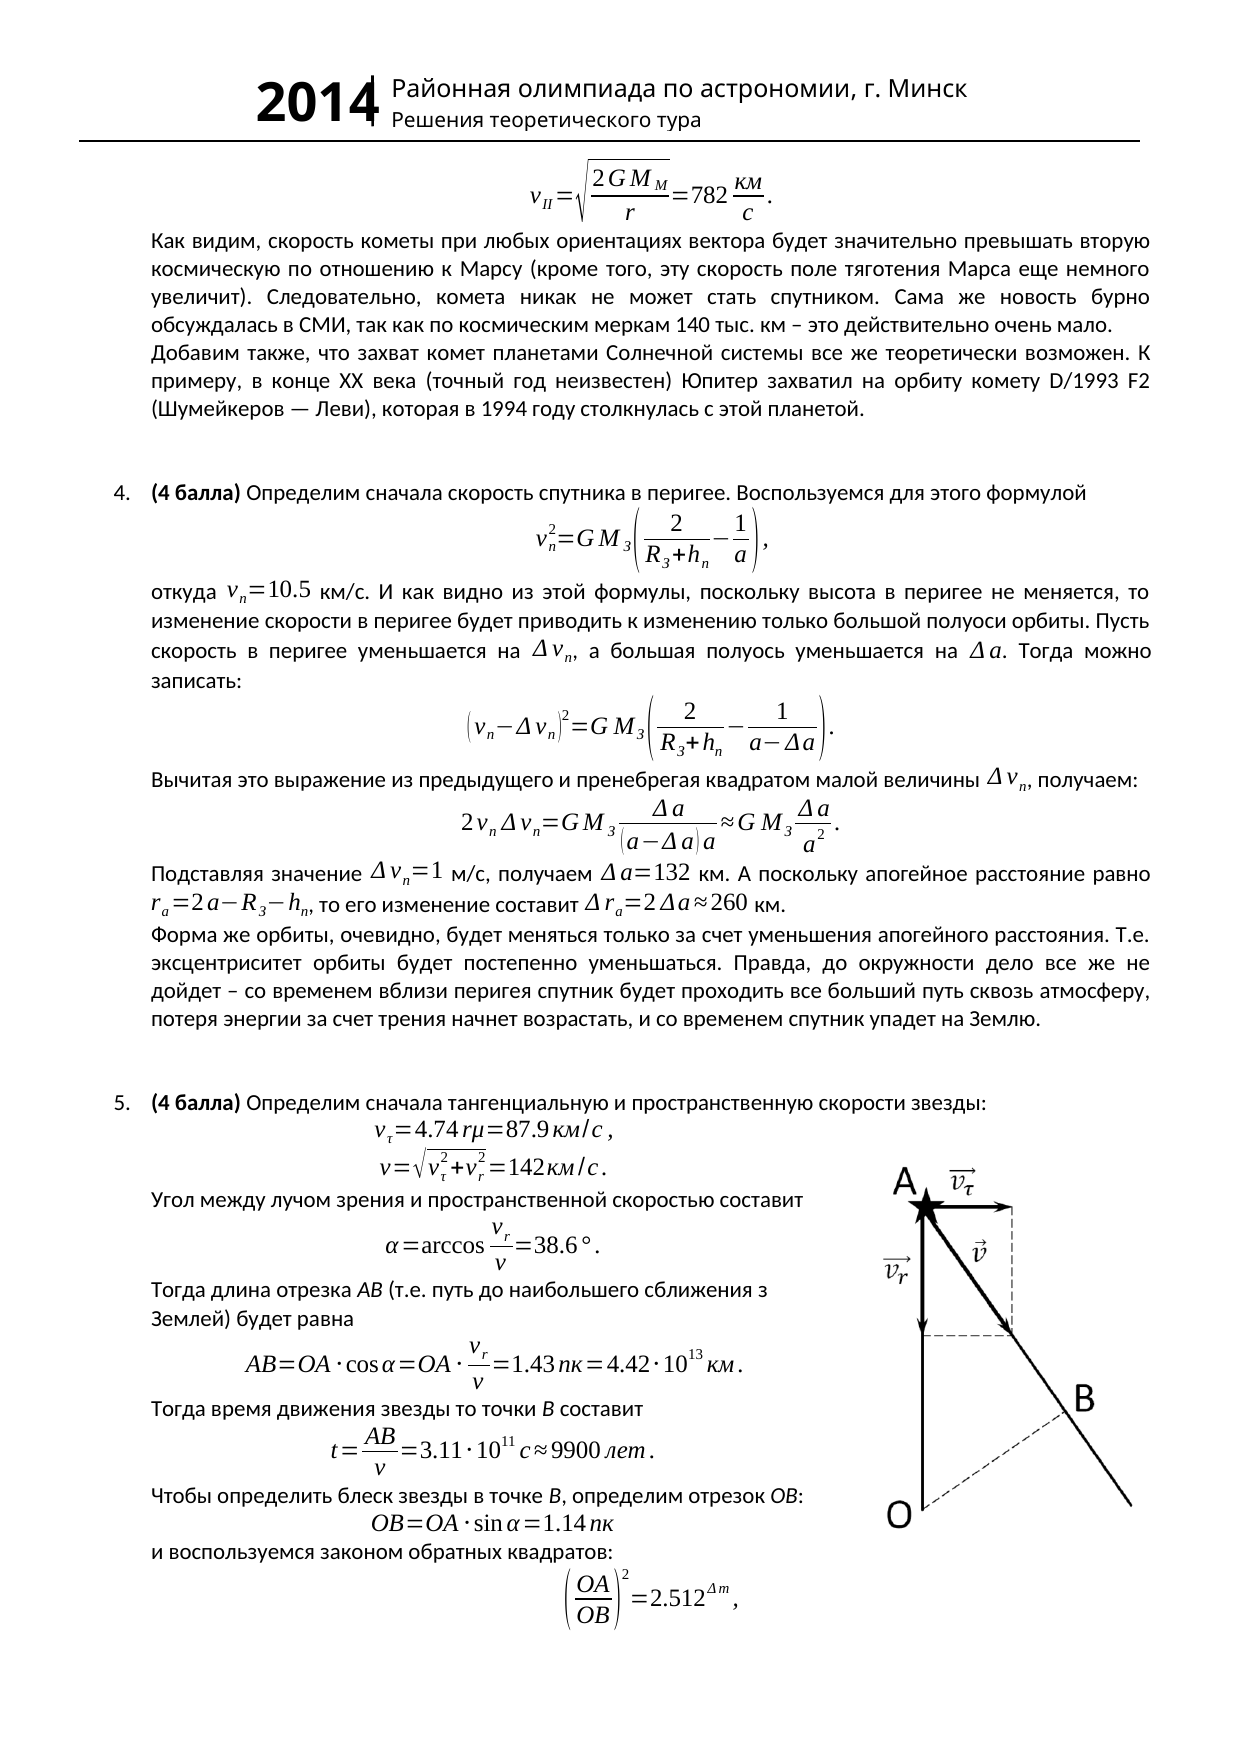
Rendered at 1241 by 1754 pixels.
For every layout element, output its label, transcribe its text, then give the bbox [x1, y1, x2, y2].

list Тогда длина отрезка АВ (т.е. путь до наибольшего сближения з Землей) будет равна [151, 1276, 854, 1332]
list Угол между лучом зрения и пространственной скоростью составит [151, 1185, 854, 1213]
picture [854, 1140, 1154, 1553]
list (4 балла) Определим сначала тангенциальную и пространственную скорости звезды: [113, 1088, 1152, 1116]
list (4 балла) Определим сначала скорость спутника в перигее. Воспользуемся для этого формулой [113, 478, 1152, 506]
list Форма же орбиты, очевидно, будет меняться только за счет уменьшения апогейного расстояния. Т.е. эксцентриситет орбиты будет постепенно уменьшаться. Правда, до окружности дело все же не дойдет – со временем вблизи перигея спутник будет проходить все больший путь сквозь атмосферу, потеря энергии за счет трения начнет возрастать, и со временем спутник упадет на Землю. [151, 920, 1152, 1032]
list Чтобы определить блеск звезды в точке В, определим отрезок ОВ: [151, 1481, 854, 1509]
list Подставляя значение м/с, получаем км. А поскольку апогейное расстояние равно , то его изменение составит км. [151, 857, 1152, 920]
list Как видим, скорость кометы при любых ориентациях вектора будет значительно превышать вторую космическую по отношению к Марсу (кроме того, эту скорость поле тяготения Марса еще немного увеличит). Следовательно, комета никак не может стать спутником. Сама же новость бурно обсуждалась в СМИ, так как по космическим меркам 140 тыс. км – это действительно очень мало. [151, 226, 1152, 338]
list и воспользуемся законом обратных квадратов: [151, 1537, 1152, 1565]
list Вычитая это выражение из предыдущего и пренебрегая квадратом малой величины , получаем: [151, 763, 1152, 794]
list Тогда время движения звезды то точки В составит [151, 1394, 854, 1422]
list Добавим также, что захват комет планетами Солнечной системы все же теоретически возможен. К примеру, в конце ХХ века (точный год неизвестен) Юпитер захватил на орбиту комету D/1993 F2 (Шумейкеров — Леви), которая в 1994 году столкнулась с этой планетой. [151, 338, 1152, 422]
list откуда км/с. И как видно из этой формулы, поскольку высота в перигее не меняется, то изменение скорости в перигее будет приводить к изменению только большой полуоси орбиты. Пусть скорость в перигее уменьшается на , а большая полуось уменьшается на . Тогда можно записать: [151, 575, 1152, 694]
